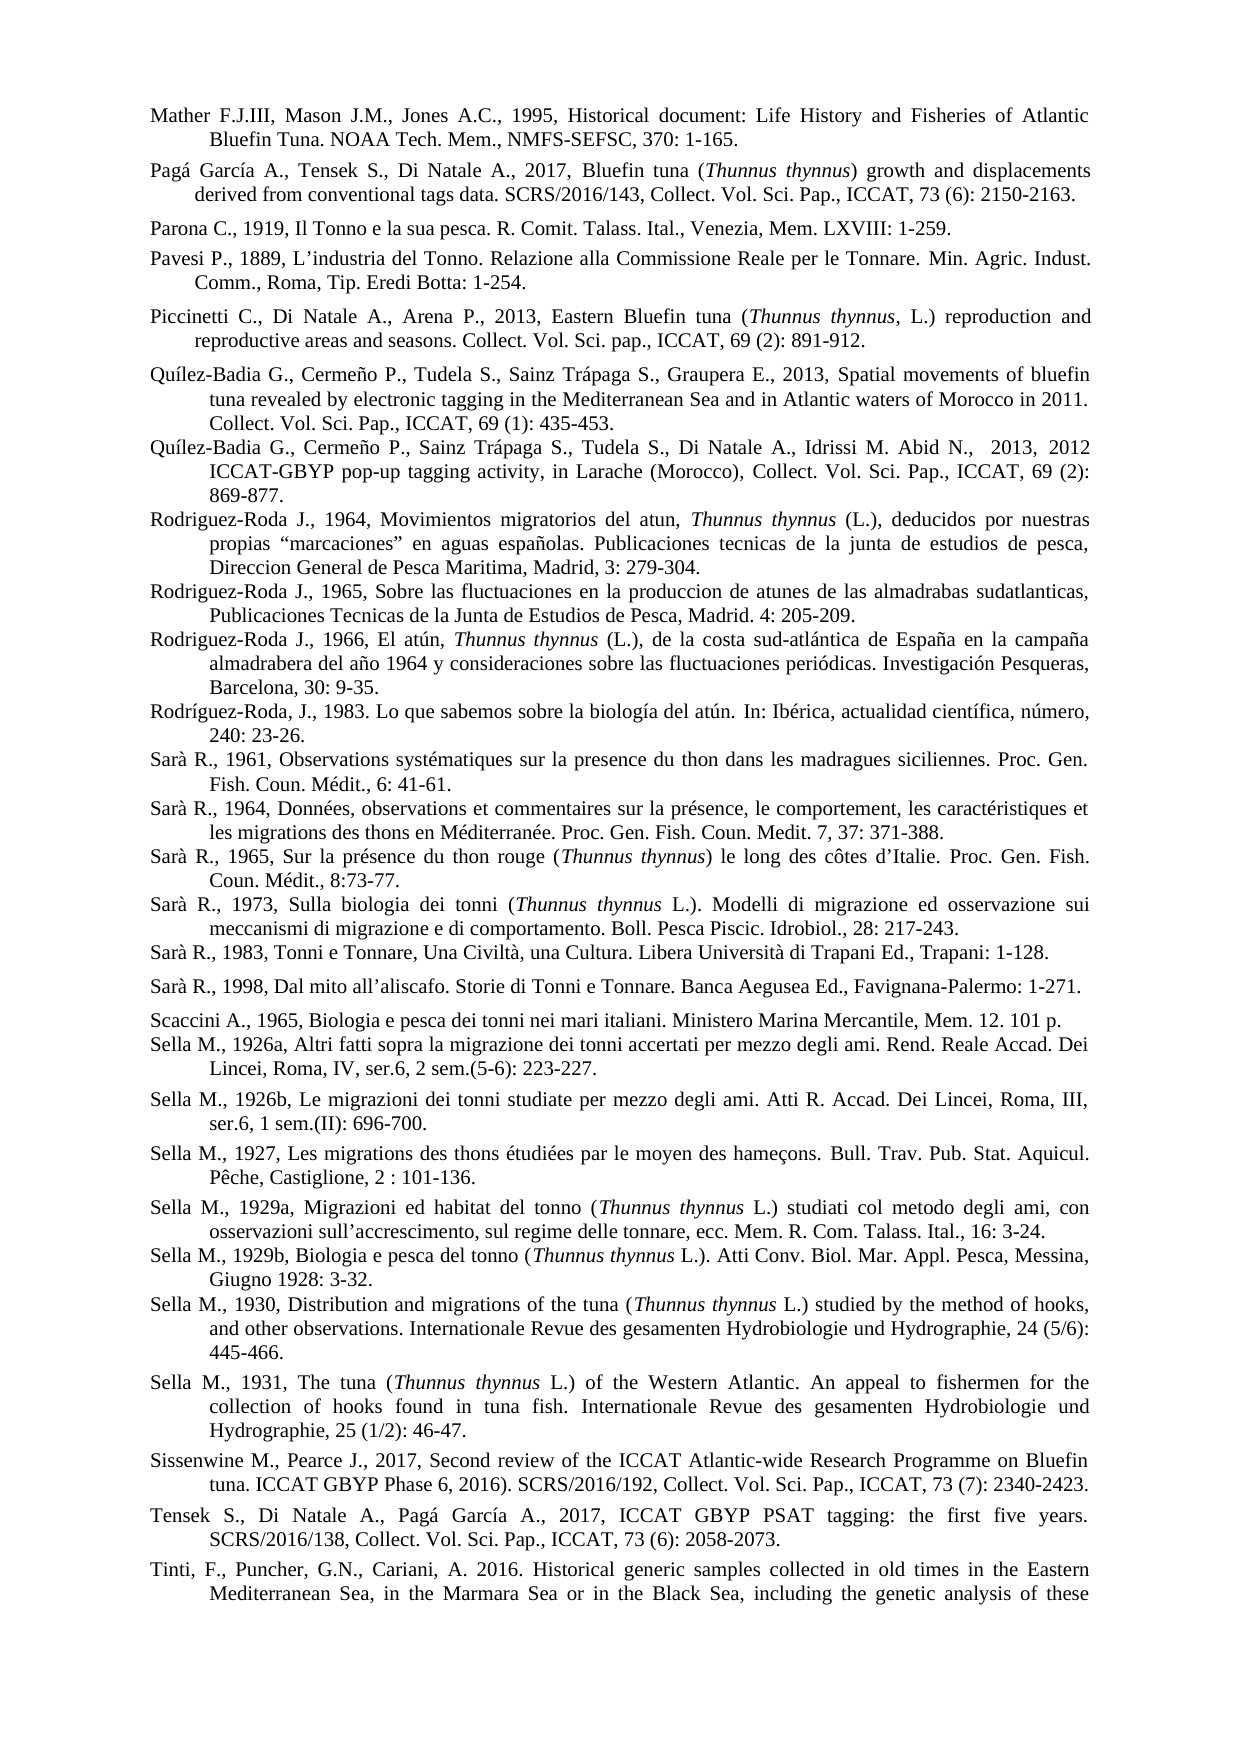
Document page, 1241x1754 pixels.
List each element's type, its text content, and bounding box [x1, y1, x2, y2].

list Sella M., 1929a, Migrazioni ed habitat del tonno (Thunnus thynnus L.) studiati col metodo degli ami, con osservazioni sull’accrescimento, sul regime delle tonnare, ecc. Mem. R. Com. Talass. Ital., 16: 3-24. [150, 1195, 1090, 1243]
text Sella M., 1926b, Le migrazioni dei tonni studiate per mezzo degli ami. Atti R. Accad. Dei Lincei, Roma, III, ser.6, 1 sem.(II): 696-700. [150, 1086, 1090, 1134]
text Sarà R., 1965, Sur la présence du thon rouge (Thunnus thynnus) le long des côtes d’Italie. Proc. Gen. Fish. Coun. Médit., 8:73-77. [150, 844, 1090, 892]
text Sella M., 1926a, Altri fatti sopra la migrazione dei tonni accertati per mezzo degli ami. Rend. Reale Accad. Dei Lincei, Roma, IV, ser.6, 2 sem.(5-6): 223-227. [150, 1032, 1090, 1080]
text Sella M., 1930, Distribution and migrations of the tuna (Thunnus thynnus L.) studied by the method of hooks, and other observations. Internationale Revue des gesamenten Hydrobiologie und Hydrographie, 24 (5/6): 445-466. [150, 1291, 1090, 1364]
list Sella M., 1929b, Biologia e pesca del tonno (Thunnus thynnus L.). Atti Conv. Biol. Mar. Appl. Pesca, Messina, Giugno 1928: 3-32. [150, 1243, 1090, 1291]
text Sarà R., 1961, Observations systématiques sur la presence du thon dans les madragues siciliennes. Proc. Gen. Fish. Coun. Médit., 6: 41-61. [150, 747, 1090, 796]
text Rodriguez-Roda J., 1965, Sobre las fluctuaciones en la produccion de atunes de las almadrabas sudatlanticas, Publicaciones Tecnicas de la Junta de Estudios de Pesca, Madrid. 4: 205-209. [150, 579, 1090, 627]
text Piccinetti C., Di Natale A., Arena P., 2013, Eastern Bluefin tuna (Thunnus thynnus, L.) reproduction and reproductive areas and seasons. Collect. Vol. Sci. pap., ICCAT, 69 (2): 891-912. [150, 304, 1091, 352]
text Rodriguez-Roda J., 1966, El atún, Thunnus thynnus (L.), de la costa sud-atlántica de España en la campaña almadrabera del año 1964 y consideraciones sobre las fluctuaciones periódicas. Investigación Pesqueras, Barcelona, 30: 9-35. [150, 627, 1090, 699]
text Sarà R., 1983, Tonni e Tonnare, Una Civiltà, una Cultura. Libera Università di Trapani Ed., Trapani: 1-128. [150, 940, 1091, 964]
text Sarà R., 1973, Sulla biologia dei tonni (Thunnus thynnus L.). Modelli di migrazione ed osservazione sui meccanismi di migrazione e di comportamento. Boll. Pesca Piscic. Idrobiol., 28: 217-243. [150, 892, 1090, 940]
text Quílez-Badia G., Cermeño P., Tudela S., Sainz Trápaga S., Graupera E., 2013, Spatial movements of bluefin tuna revealed by electronic tagging in the Mediterranean Sea and in Atlantic waters of Morocco in 2011. Collect. Vol. Sci. Pap., ICCAT, 69 (1): 435-453. [150, 362, 1090, 434]
text Parona C., 1919, Il Tonno e la sua pesca. R. Comit. Talass. Ital., Venezia, Mem. LXVIII: 1-259. [150, 216, 1090, 240]
text Tensek S., Di Natale A., Pagá García A., 2017, ICCAT GBYP PSAT tagging: the first five years. SCRS/2016/138, Collect. Vol. Sci. Pap., ICCAT, 73 (6): 2058-2073. [150, 1503, 1090, 1551]
text Scaccini A., 1965, Biologia e pesca dei tonni nei mari italiani. Ministero Marina Mercantile, Mem. 12. 101 p. [150, 1008, 1090, 1032]
text Pagá García A., Tensek S., Di Natale A., 2017, Bluefin tuna (Thunnus thynnus) growth and displacements derived from conventional tags data. SCRS/2016/143, Collect. Vol. Sci. Pap., ICCAT, 73 (6): 2150-2163. [150, 158, 1091, 206]
text Rodríguez-Roda, J., 1983. Lo que sabemos sobre la biología del atún. In: Ibérica, actualidad científica, número, 240: 23-26. [150, 699, 1090, 747]
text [150, 1557, 1090, 1605]
text Sella M., 1927, Les migrations des thons étudiées par le moyen des hameçons. Bull. Trav. Pub. Stat. Aquicul. Pêche, Castiglione, 2 : 101-136. [150, 1141, 1090, 1189]
text Quílez-Badia G., Cermeño P., Sainz Trápaga S., Tudela S., Di Natale A., Idrissi M. Abid N., 2013, 2012 ICCAT-GBYP pop-up tagging activity, in Larache (Morocco), Collect. Vol. Sci. Pap., ICCAT, 69 (2): 869-877. [150, 434, 1090, 507]
text Sissenwine M., Pearce J., 2017, Second review of the ICCAT Atlantic-wide Research Programme on Bluefin tuna. ICCAT GBYP Phase 6, 2016). SCRS/2016/192, Collect. Vol. Sci. Pap., ICCAT, 73 (7): 2340-2423. [150, 1448, 1090, 1496]
text Sarà R., 1964, Données, observations et commentaires sur la présence, le comportement, les caractéristiques et les migrations des thons en Méditerranée. Proc. Gen. Fish. Coun. Medit. 7, 37: 371-388. [150, 796, 1090, 844]
text Rodriguez-Roda J., 1964, Movimientos migratorios del atun, Thunnus thynnus (L.), deducidos por nuestras propias “marcaciones” en aguas españolas. Publicaciones tecnicas de la junta de estudios de pesca, Direccion General de Pesca Maritima, Madrid, 3: 279-304. [150, 507, 1090, 579]
text Mather F.J.III, Mason J.M., Jones A.C., 1995, Historical document: Life History and Fisheries of Atlantic Bluefin Tuna. NOAA Tech. Mem., NMFS-SEFSC, 370: 1-165. [150, 103, 1090, 151]
text Sarà R., 1998, Dal mito all’aliscafo. Storie di Tonni e Tonnare. Banca Aegusea Ed., Favignana-Palermo: 1-271. [150, 974, 1091, 998]
text Sella M., 1931, The tuna (Thunnus thynnus L.) of the Western Atlantic. An appeal to fishermen for the collection of hooks found in tuna fish. Internationale Revue des gesamenten Hydrobiologie und Hydrographie, 25 (1/2): 46-47. [150, 1370, 1090, 1442]
text Pavesi P., 1889, L’industria del Tonno. Relazione alla Commissione Reale per le Tonnare. Min. Agric. Indust. Comm., Roma, Tip. Eredi Botta: 1-254. [150, 246, 1091, 294]
